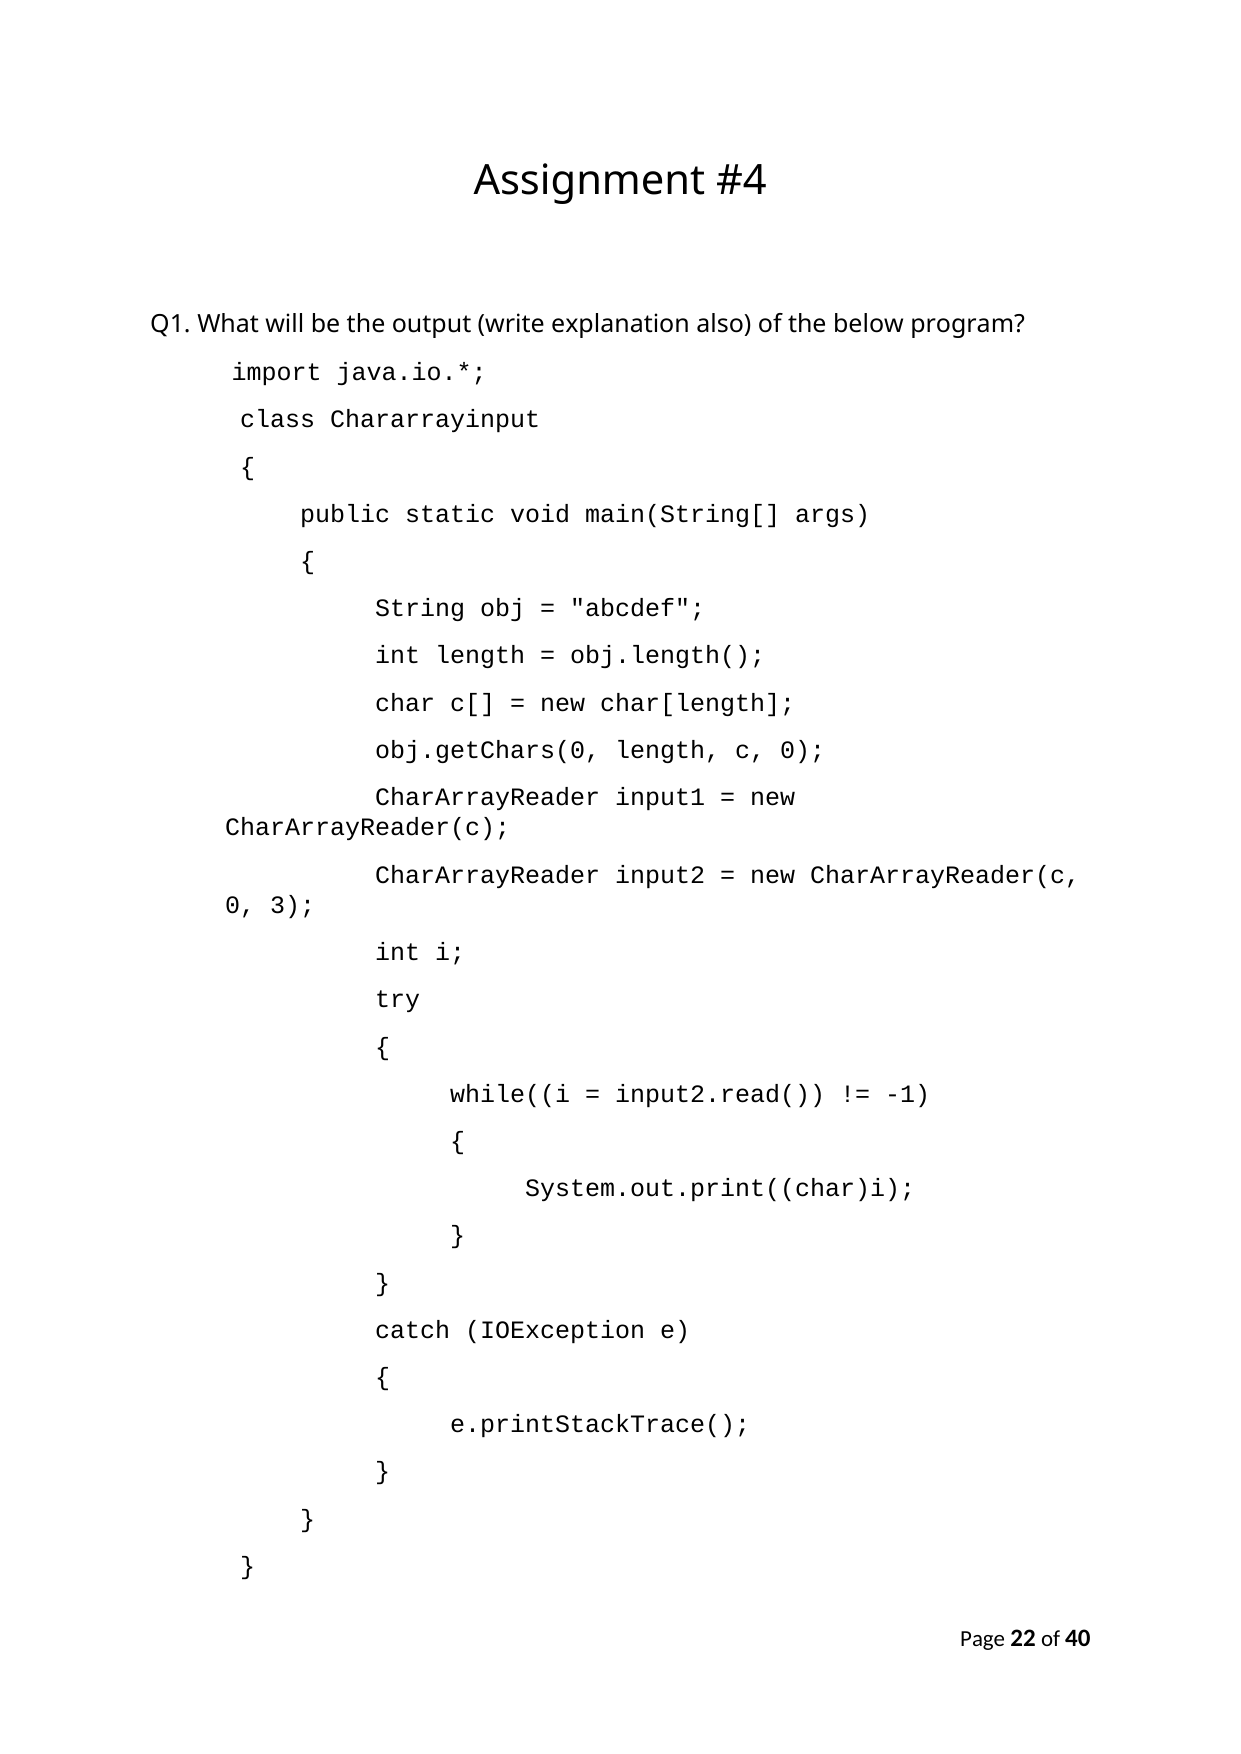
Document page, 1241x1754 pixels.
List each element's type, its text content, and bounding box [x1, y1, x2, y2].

text { [225, 1034, 1090, 1063]
text int length = obj.length(); [225, 643, 1090, 671]
text String obj = "abcdef"; [225, 596, 1090, 624]
text CharArrayReader input1 = new CharArrayReader(c); [225, 784, 1090, 843]
text { [225, 548, 1090, 577]
text { [225, 454, 1090, 482]
text CharArrayReader input2 = new CharArrayReader(c, 0, 3); [225, 862, 1090, 921]
text Assignment #4 [150, 150, 1090, 207]
text while((i = input2.read()) != -1) [375, 1081, 1090, 1110]
text { [225, 1129, 1090, 1157]
text try [225, 987, 1090, 1015]
text catch (IOException e) [300, 1317, 1090, 1346]
text char c[] = new char[length]; [225, 690, 1090, 718]
text } [225, 1506, 1090, 1534]
text } [225, 1459, 1090, 1487]
text int i; [225, 940, 1090, 968]
text e.printStackTrace(); [225, 1412, 1090, 1440]
text class Chararrayinput [225, 407, 1090, 435]
text } [225, 1553, 1090, 1582]
text obj.getChars(0, length, c, 0); [225, 737, 1090, 766]
text } [225, 1270, 1090, 1298]
text import java.io.*; [225, 359, 1090, 388]
text public static void main(String[] args) [225, 501, 1090, 530]
text Q1. What will be the output (write explanation also) of the below program? [150, 306, 1090, 340]
text System.out.print((char)i); [225, 1176, 1090, 1204]
text { [225, 1364, 1090, 1393]
text } [225, 1223, 1090, 1251]
